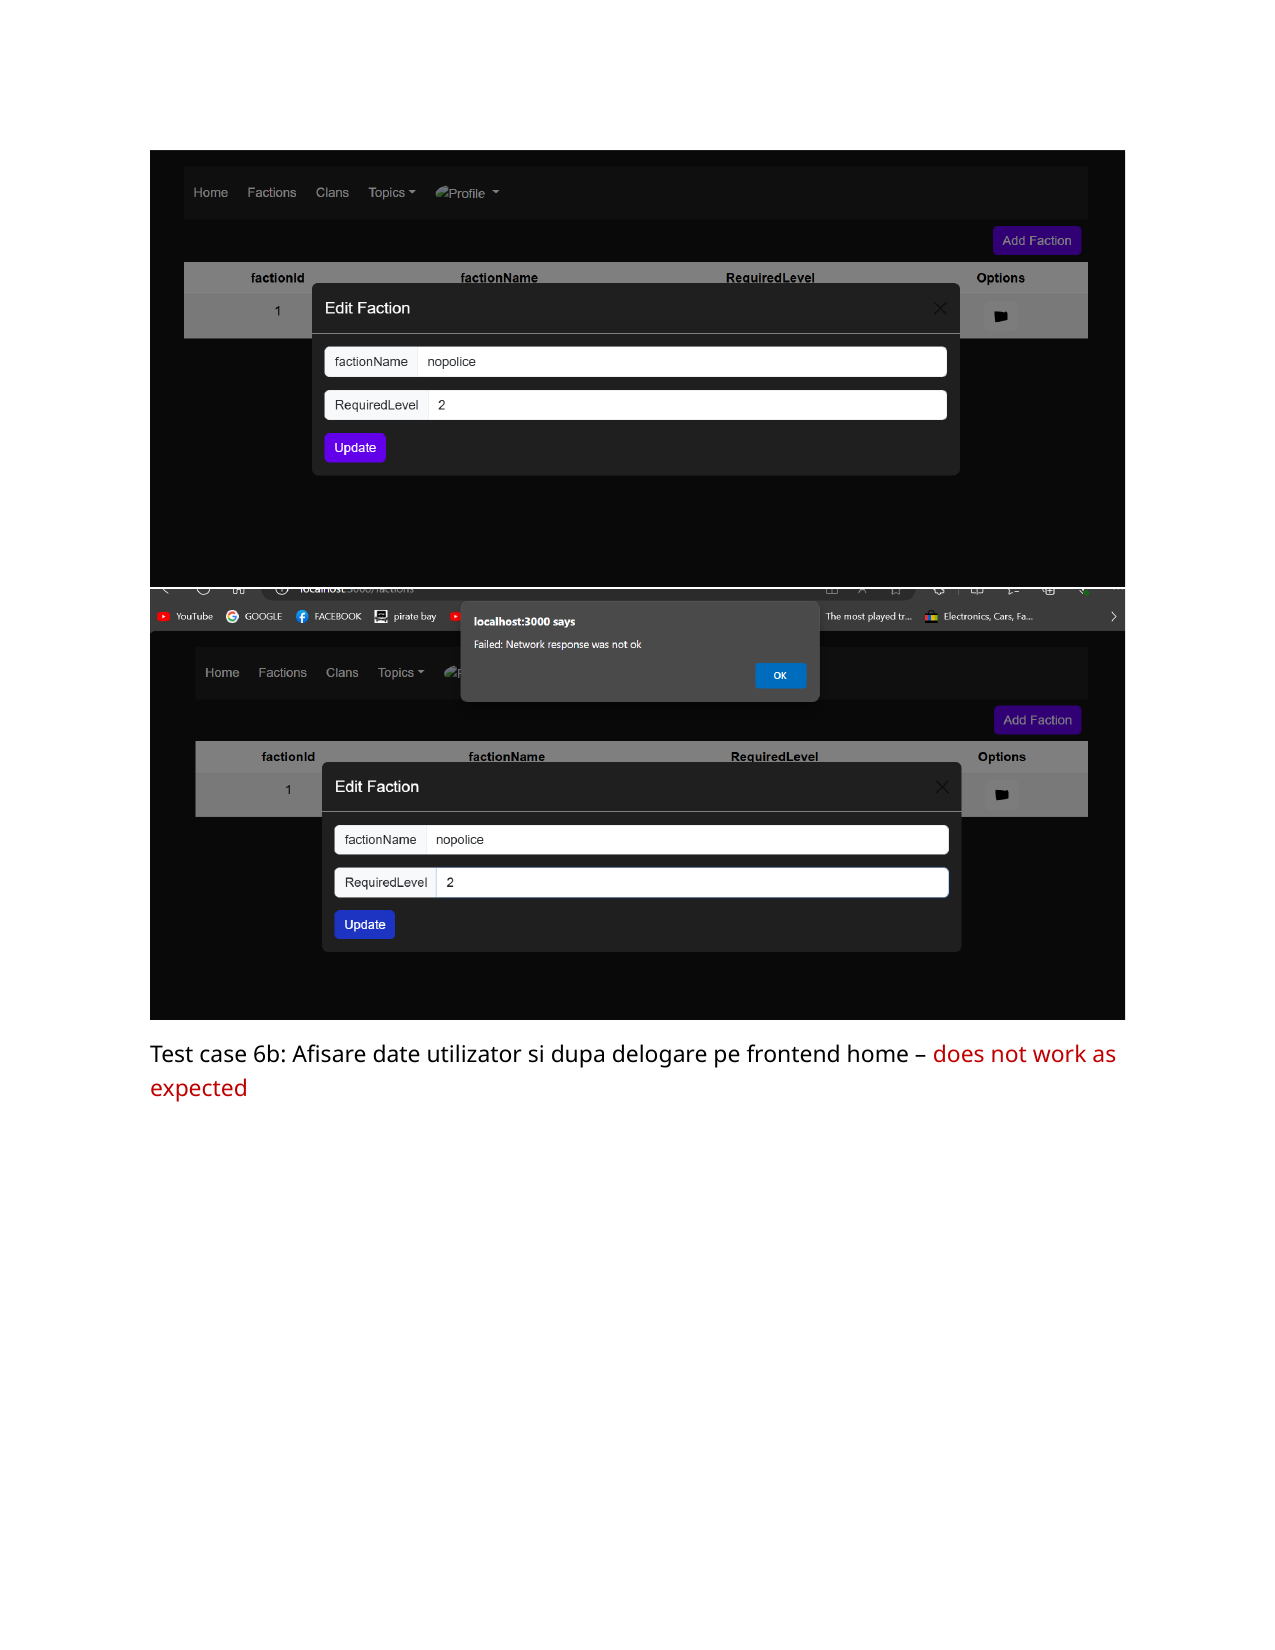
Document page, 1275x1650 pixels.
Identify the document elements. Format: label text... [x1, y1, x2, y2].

picture [150, 150, 1125, 587]
text Test case 6b: Afisare date utilizator si dupa delogare pe frontend home – does not work as expected [150, 1038, 1125, 1103]
picture [150, 589, 1125, 1020]
